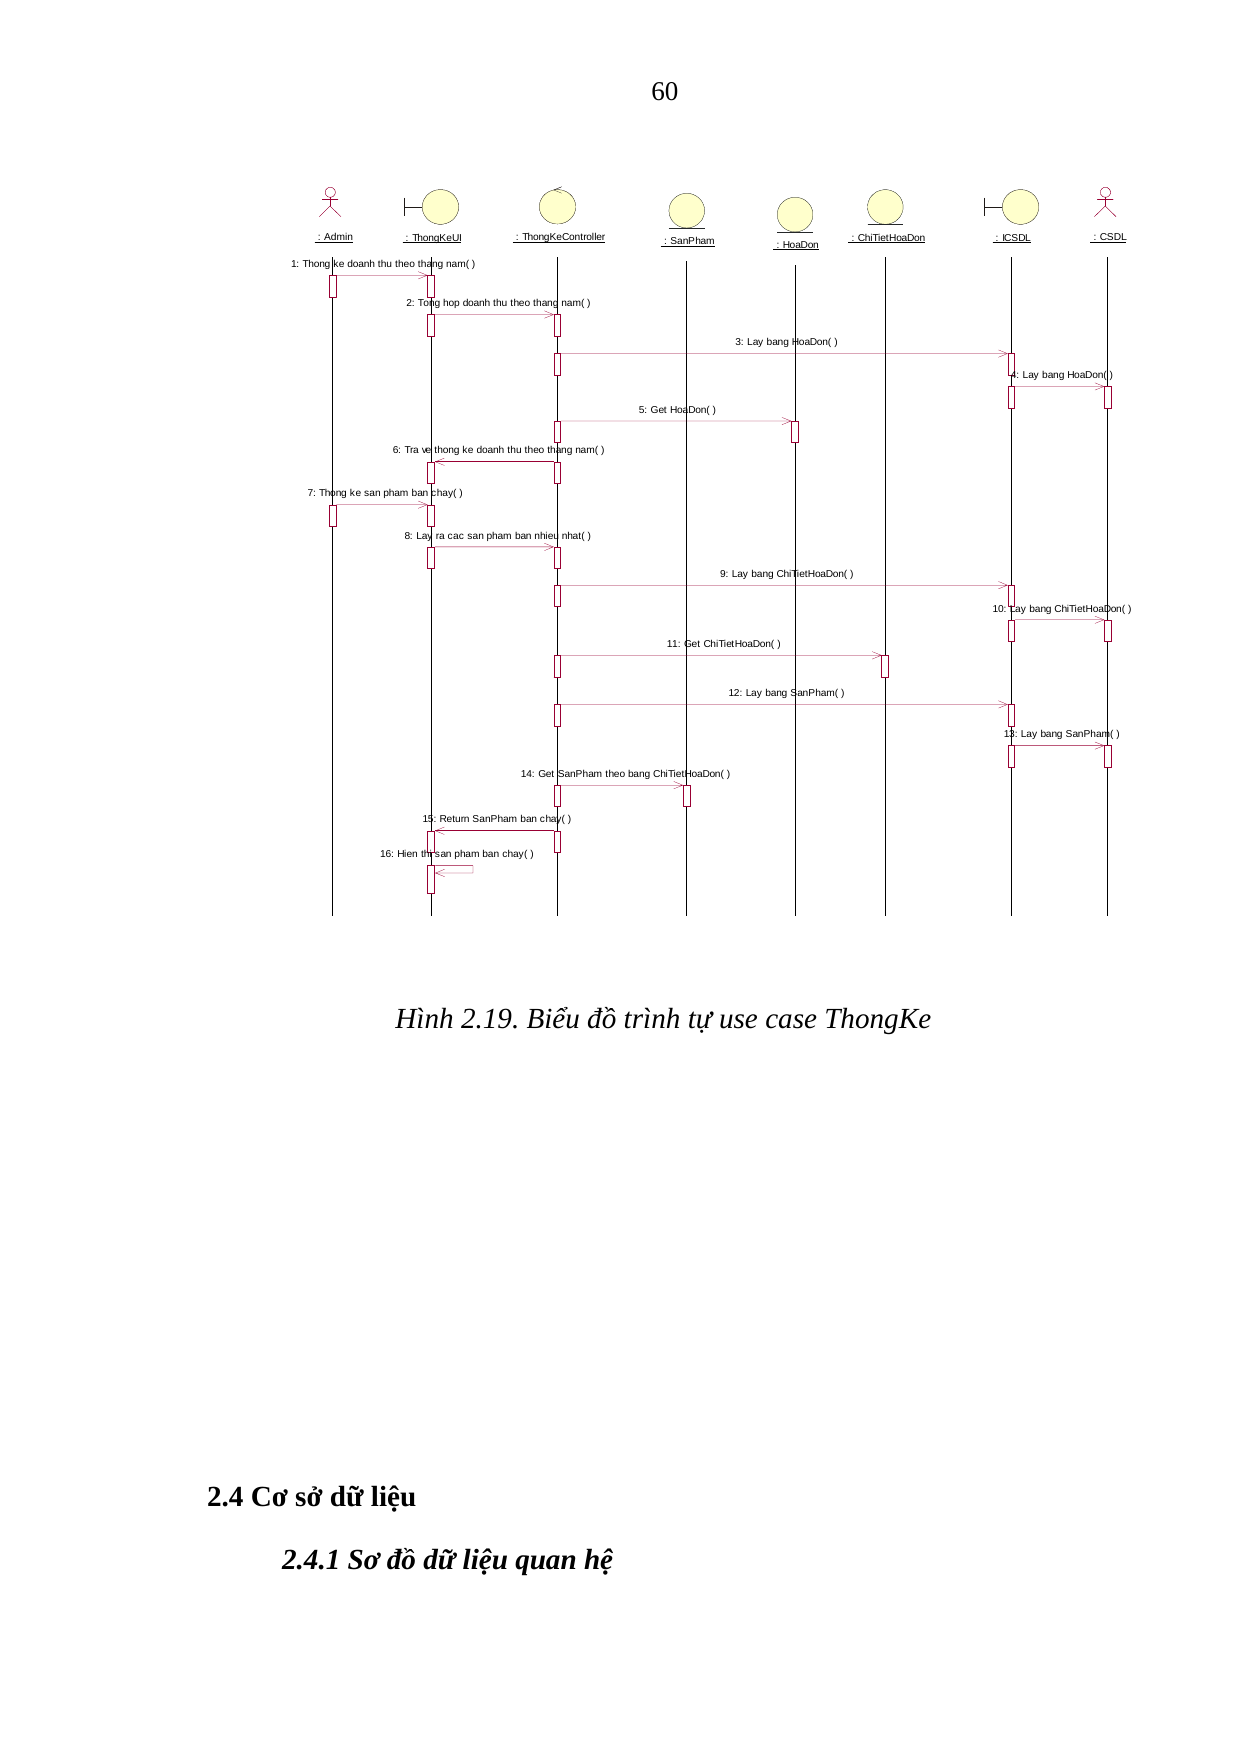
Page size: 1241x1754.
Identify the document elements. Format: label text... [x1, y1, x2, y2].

text 2.4 Cơ sở dữ liệu [207, 1479, 1122, 1513]
text 2.4.1 Sơ đồ dữ liệu quan hệ [282, 1542, 1122, 1576]
text Hình 2.19. Biểu đồ trình tự use case ThongKe [207, 1002, 1122, 1035]
